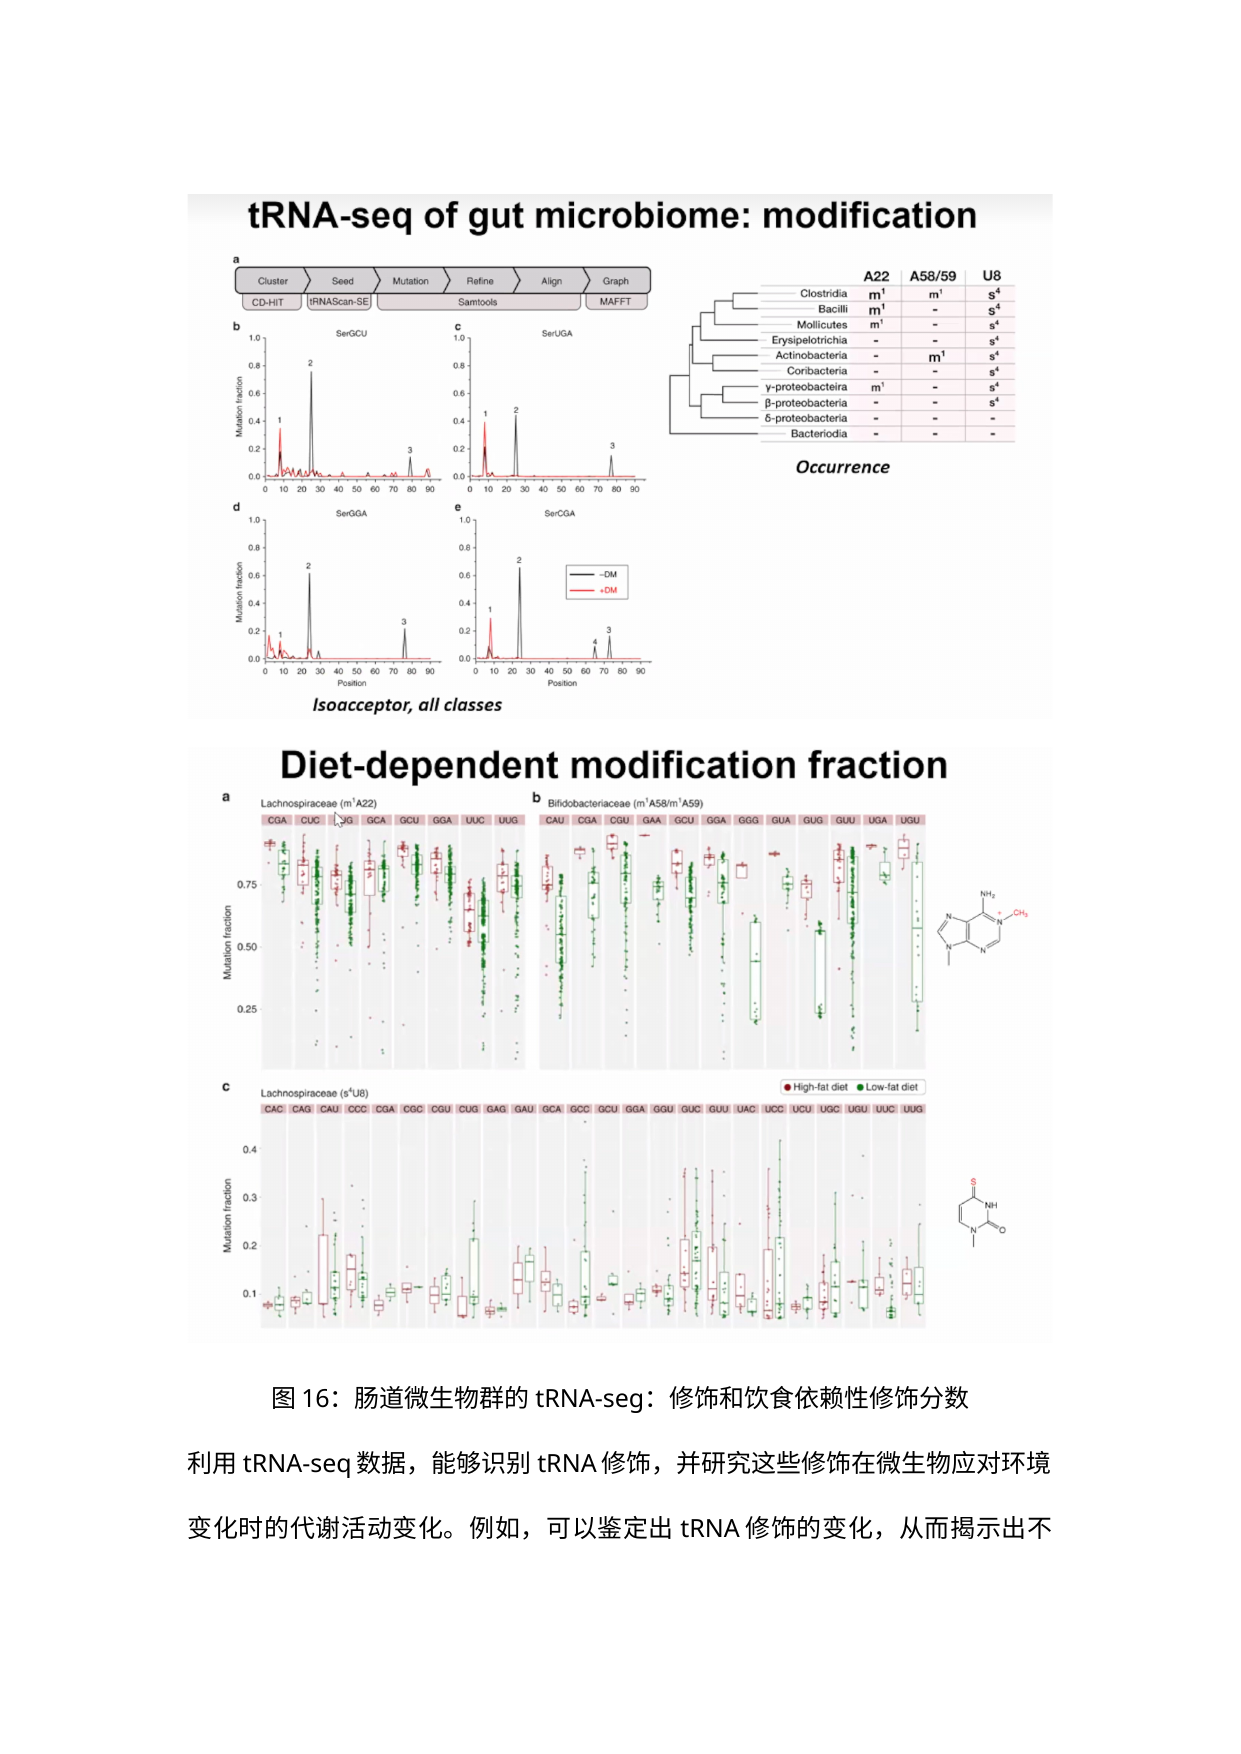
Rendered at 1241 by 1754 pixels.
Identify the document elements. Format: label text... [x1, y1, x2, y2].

text 图16：肠道微生物群的 tRNA-seg：修饰和饮食依赖性修饰分数 [187, 1364, 1053, 1429]
picture [187, 747, 1053, 1343]
picture [187, 194, 1053, 719]
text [187, 1429, 1053, 1559]
